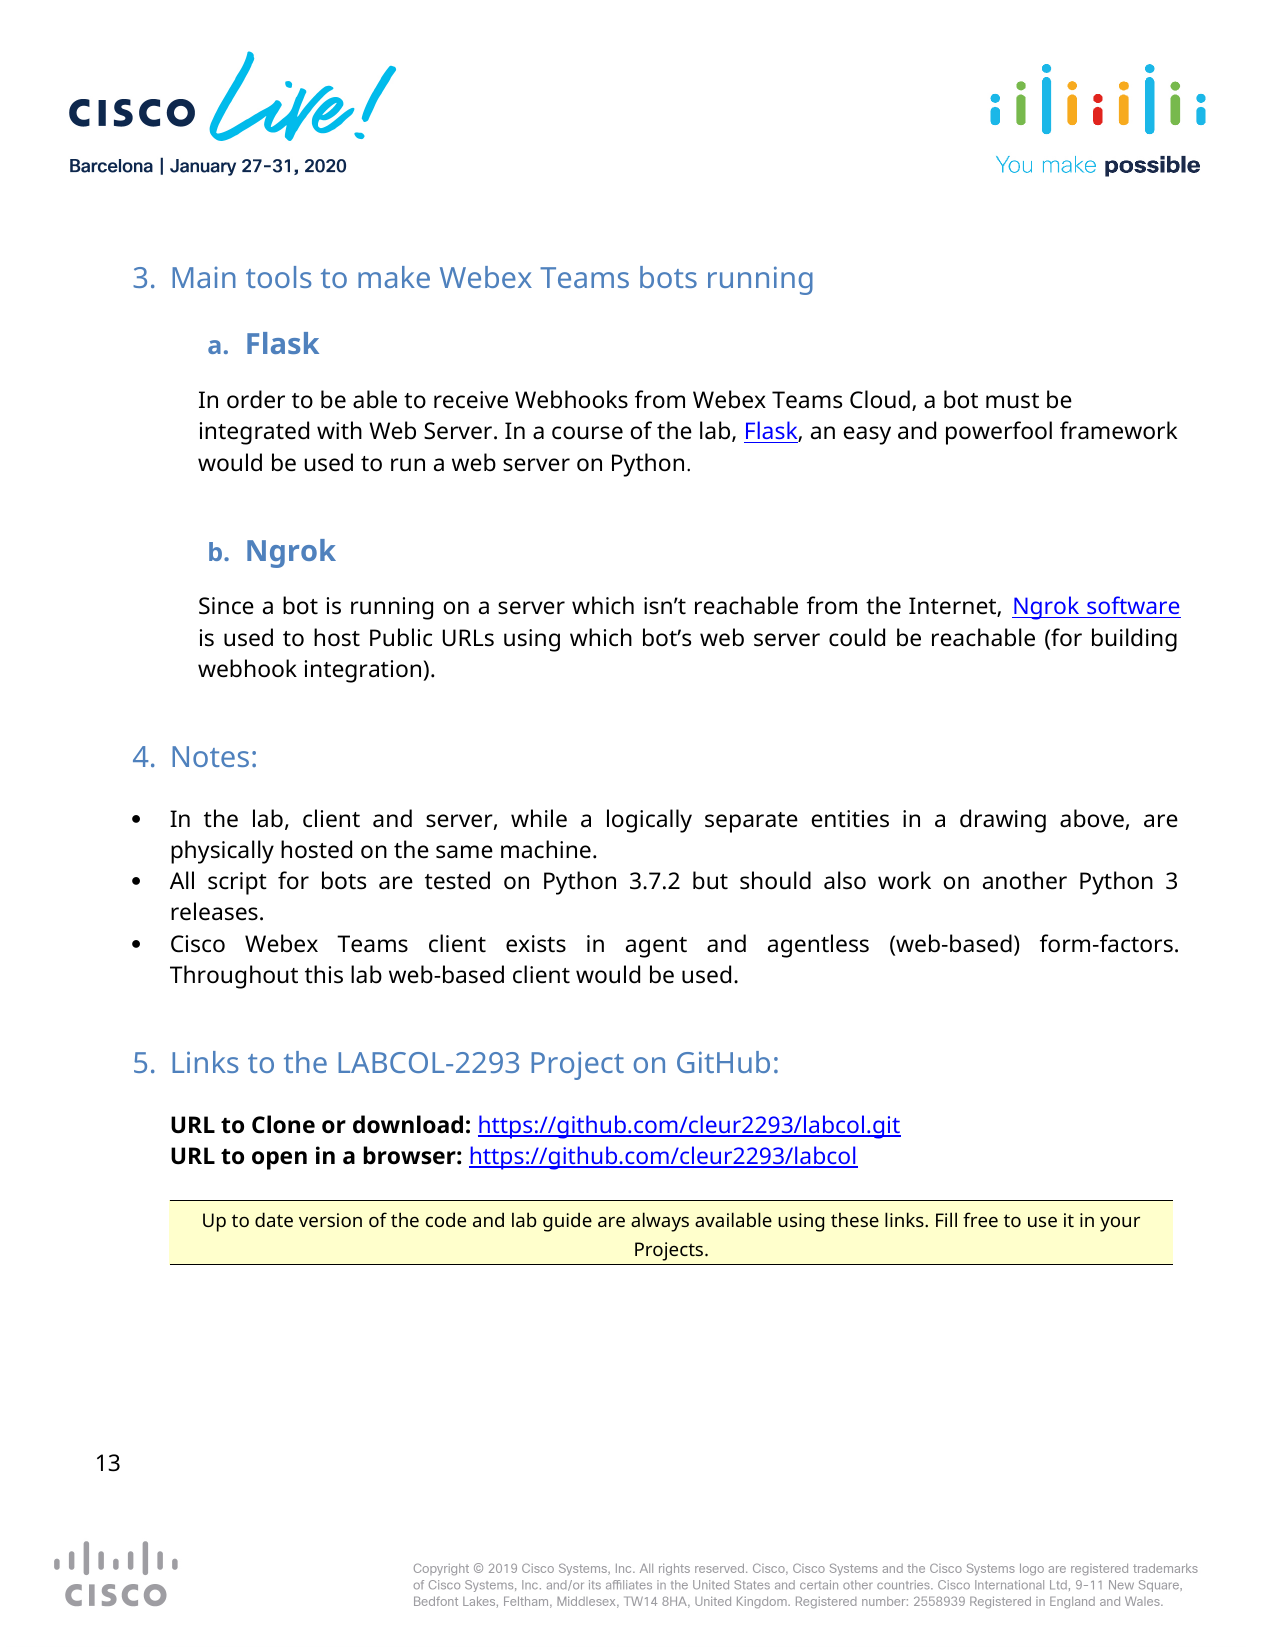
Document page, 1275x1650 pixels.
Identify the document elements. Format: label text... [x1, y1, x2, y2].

list Main tools to make Webex Teams bots running [132, 257, 1181, 297]
list Links to the LABCOL-2293 Project on GitHub: [132, 1042, 1181, 1082]
picture [5, 1502, 1246, 1647]
text Since a bot is running on a server which isn’t reachable from the Internet, Ngrok software is used to host Public URLs using which bot’s web server could be reachable (for building webhook integration). [198, 590, 1181, 684]
list Flask [207, 323, 1181, 363]
list Cisco Webex Teams client exists in agent and agentless (web-based) form-factors. Throughout this lab web-based client would be used. [132, 928, 1181, 990]
text Up to date version of the code and lab guide are always available using these links. Fill free to use it in your Projects. [169, 1201, 1173, 1265]
text URL to open in a browser: https://github.com/cleur2293/labcol [169, 1140, 1181, 1171]
list Ngrok [207, 530, 1181, 569]
list Notes: [132, 736, 1181, 776]
picture [20, 0, 1265, 237]
list In the lab, client and server, while a logically separate entities in a drawing above, are physically hosted on the same machine. [132, 803, 1181, 865]
text In order to be able to receive Webhooks from Webex Teams Cloud, a bot must be integrated with Web Server. In a course of the lab, Flask, an easy and powerfool framework would be used to run a web server on Python. [198, 384, 1181, 478]
list All script for bots are tested on Python 3.7.2 but should also work on another Python 3 releases. [132, 865, 1181, 928]
text URL to Clone or download: https://github.com/cleur2293/labcol.git [169, 1109, 1181, 1140]
